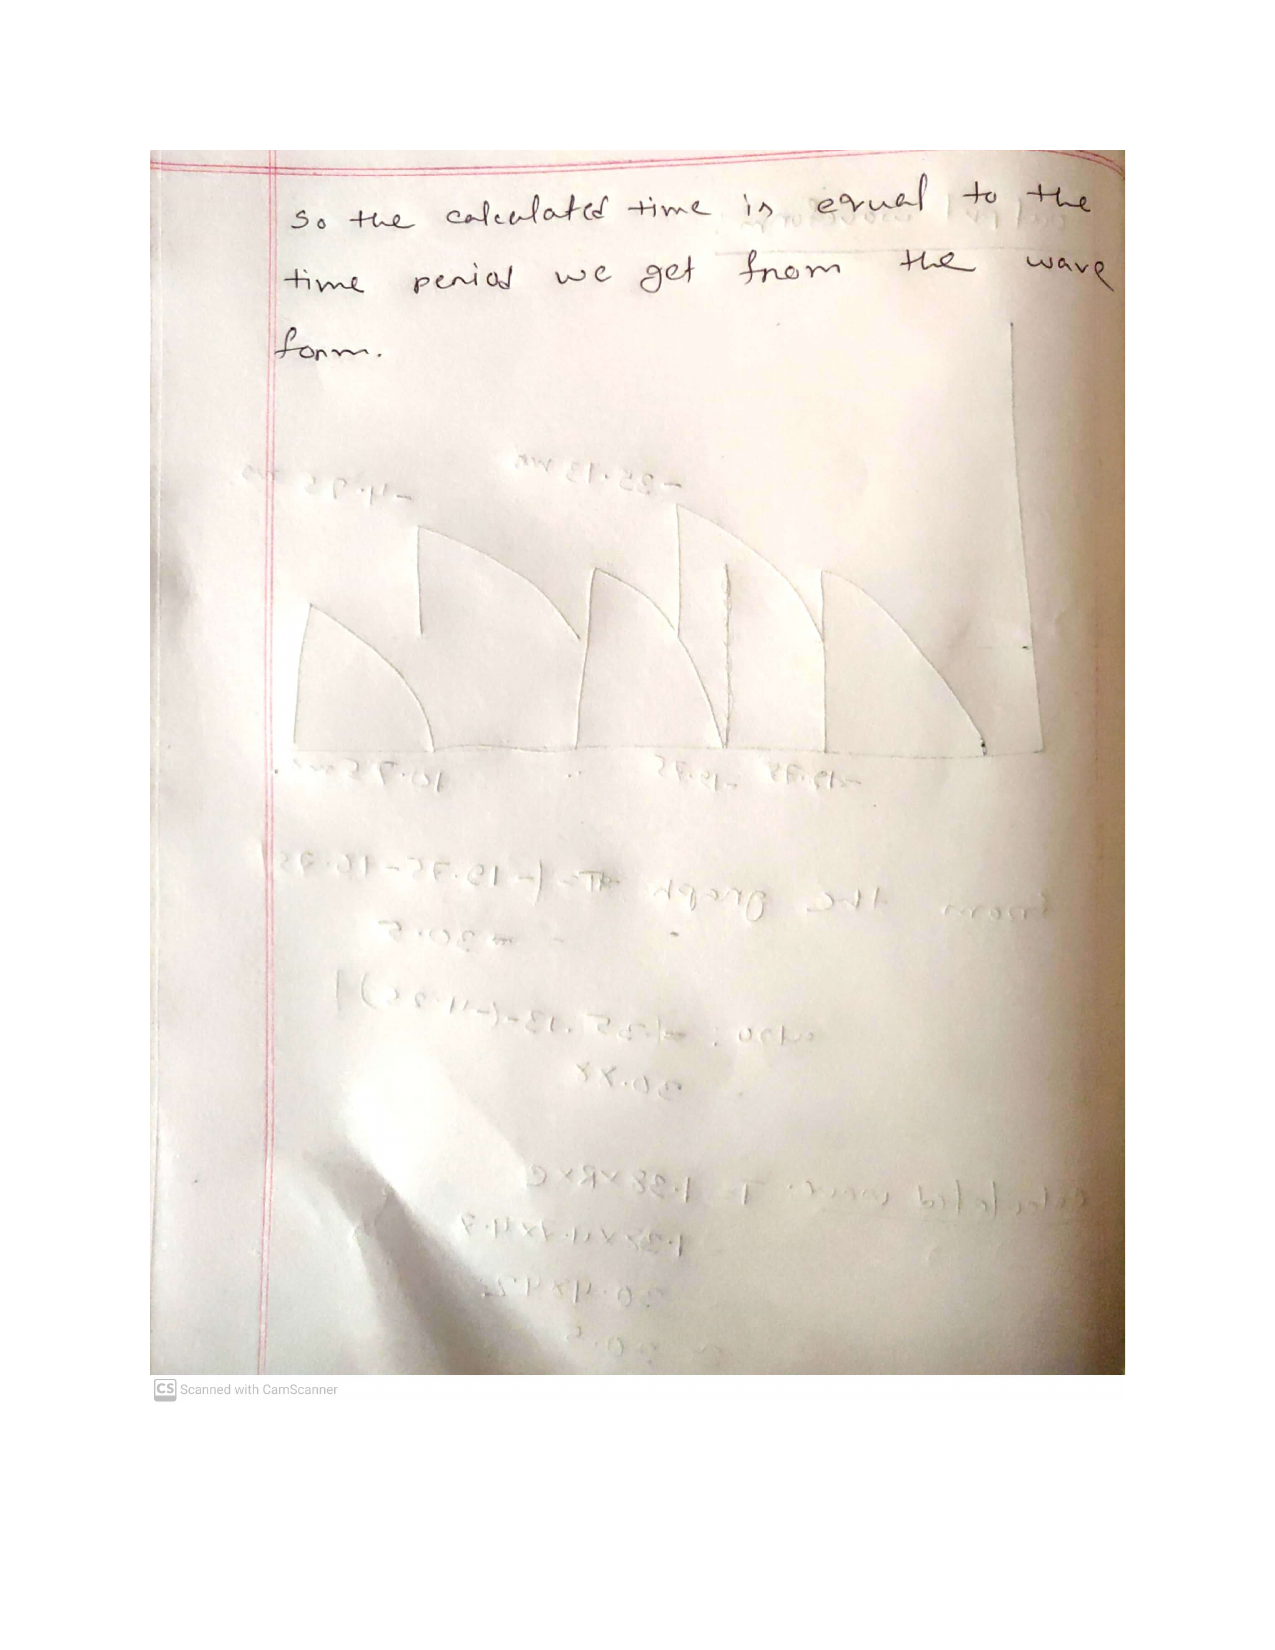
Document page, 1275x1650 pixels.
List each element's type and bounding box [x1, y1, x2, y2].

picture [150, 150, 1125, 1405]
